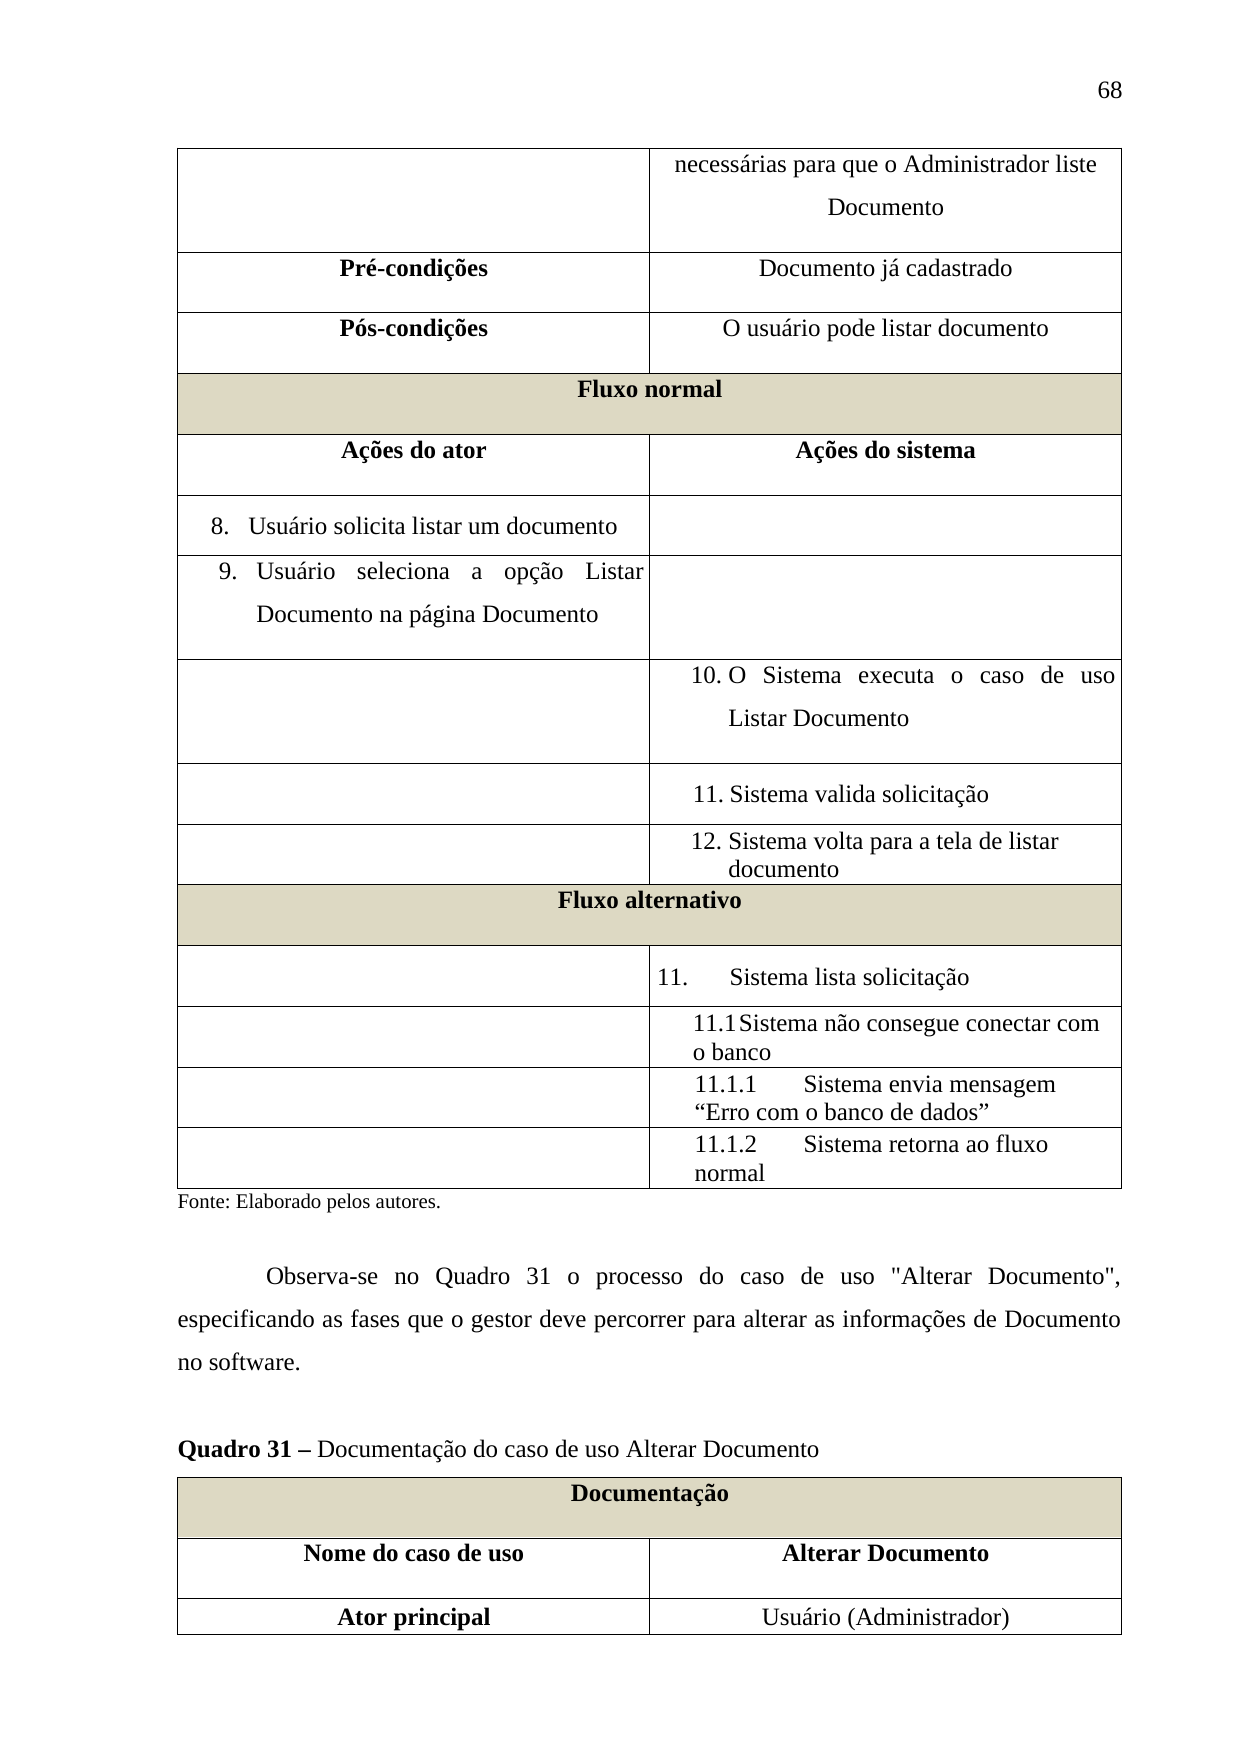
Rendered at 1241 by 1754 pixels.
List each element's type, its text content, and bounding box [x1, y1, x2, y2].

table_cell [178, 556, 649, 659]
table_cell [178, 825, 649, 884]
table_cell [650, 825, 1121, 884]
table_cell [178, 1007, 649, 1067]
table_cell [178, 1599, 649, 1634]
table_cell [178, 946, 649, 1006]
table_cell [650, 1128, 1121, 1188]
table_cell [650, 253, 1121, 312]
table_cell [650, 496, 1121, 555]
text Quadro 31 – Documentação do caso de uso Alterar Documento [177, 1434, 1122, 1462]
text Observa-se no Quadro 31 o processo do caso de uso "Alterar Documento", especificando as fases que o gestor deve percorrer para alterar as informações de Documento no software. [177, 1261, 1122, 1376]
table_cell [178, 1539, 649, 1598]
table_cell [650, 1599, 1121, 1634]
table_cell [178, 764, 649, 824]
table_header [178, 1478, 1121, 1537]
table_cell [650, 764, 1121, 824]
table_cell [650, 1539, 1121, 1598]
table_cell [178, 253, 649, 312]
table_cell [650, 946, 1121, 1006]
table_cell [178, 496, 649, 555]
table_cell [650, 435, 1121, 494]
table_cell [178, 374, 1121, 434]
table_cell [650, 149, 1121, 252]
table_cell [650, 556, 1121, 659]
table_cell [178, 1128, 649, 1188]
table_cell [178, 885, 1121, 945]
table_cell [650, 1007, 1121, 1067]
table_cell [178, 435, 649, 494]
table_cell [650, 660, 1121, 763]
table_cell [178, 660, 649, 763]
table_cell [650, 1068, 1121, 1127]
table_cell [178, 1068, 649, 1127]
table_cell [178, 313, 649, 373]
text Fonte: Elaborado pelos autores. [177, 1189, 1122, 1213]
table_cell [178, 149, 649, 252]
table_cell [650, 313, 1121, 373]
